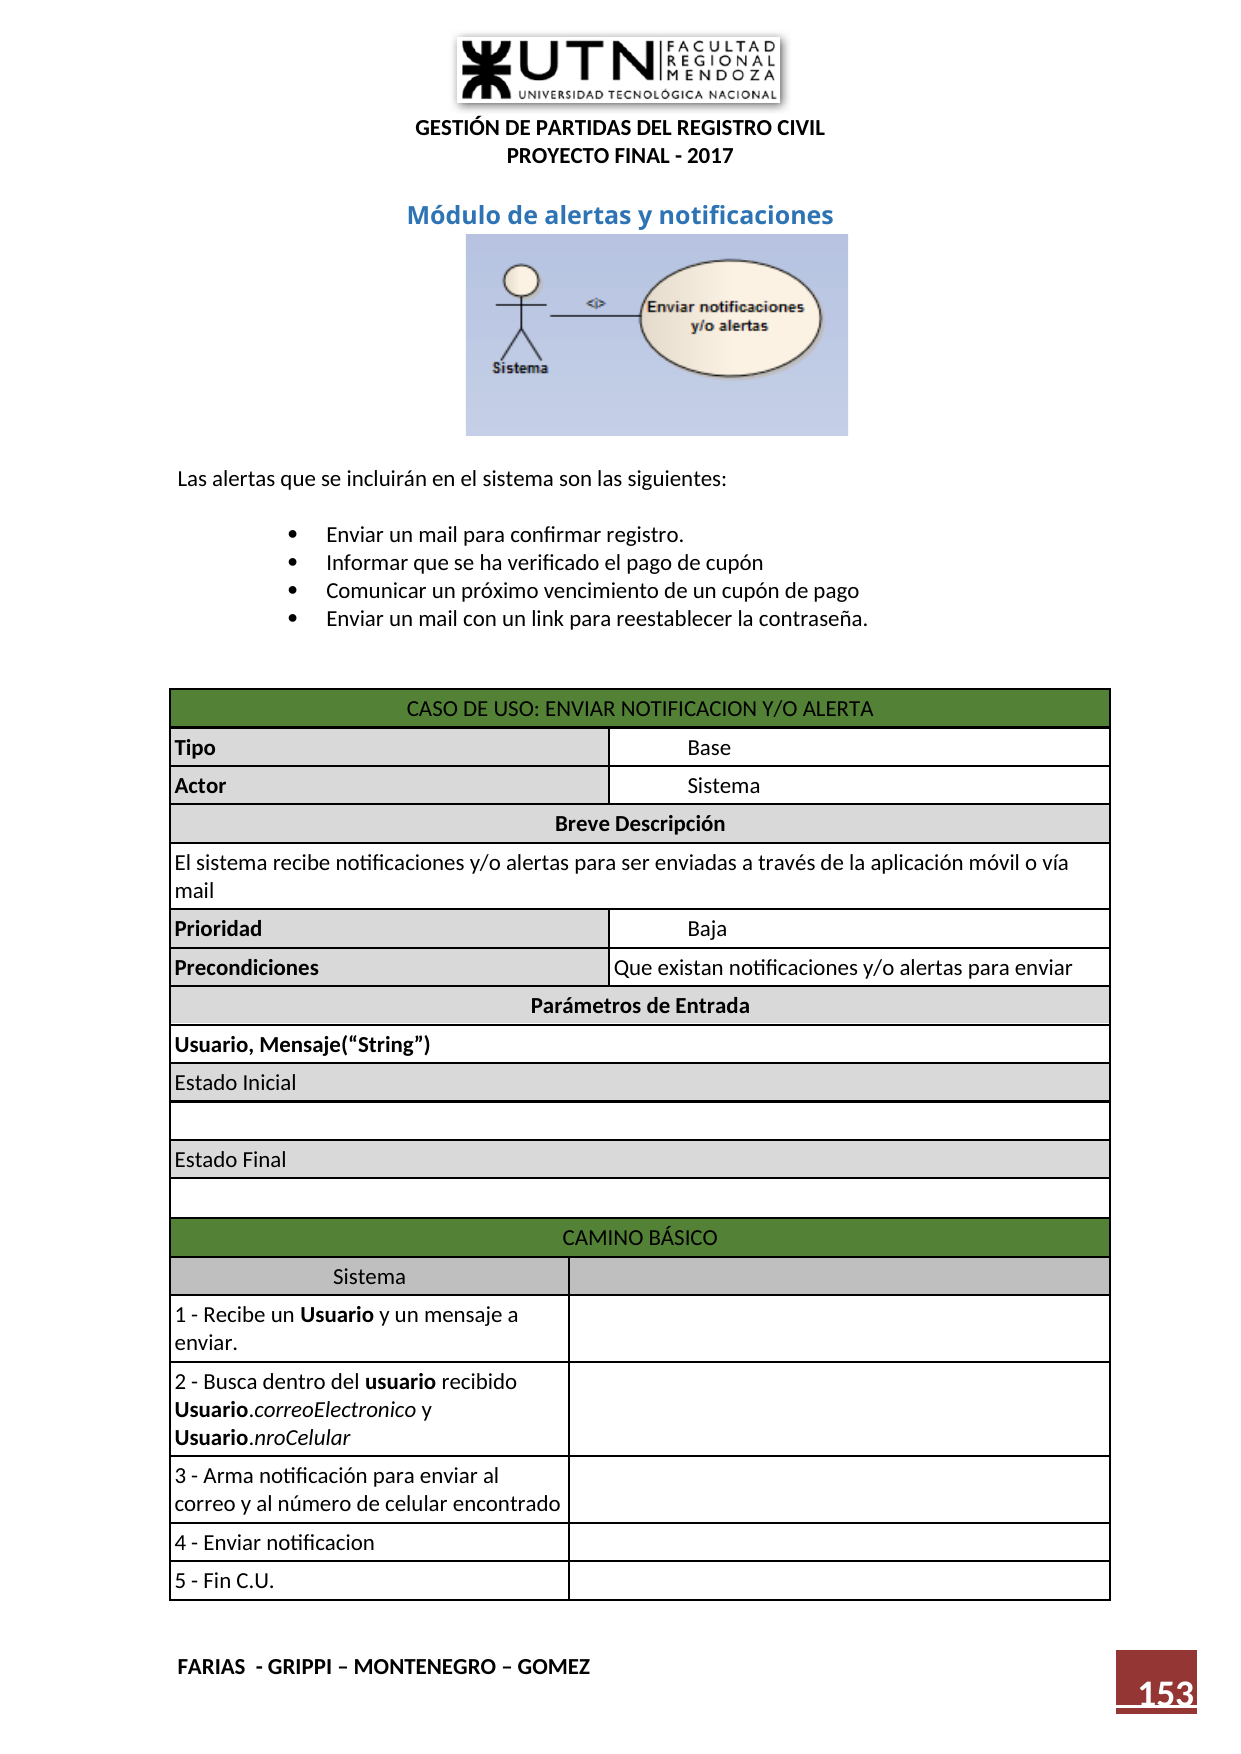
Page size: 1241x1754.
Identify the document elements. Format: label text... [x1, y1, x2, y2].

table_cell Parámetros de Entrada [171, 987, 1109, 1023]
table_cell 2 - Busca dentro del usuario recibido Usuario.correoElectronico y Usuario.nroCelular [171, 1363, 568, 1455]
table_cell [570, 1258, 1109, 1294]
table_cell El sistema recibe notificaciones y/o alertas para ser enviadas a través de la aplicación móvil o vía mail [171, 844, 1109, 908]
subtitle Módulo de alertas y notificaciones [177, 197, 1063, 232]
table_cell 4 - Enviar notificacion [171, 1524, 568, 1560]
table_cell CAMINO BÁSICO [171, 1219, 1109, 1256]
picture [449, 29, 791, 114]
list Comunicar un próximo vencimiento de un cupón de pago [288, 576, 1063, 604]
table_cell Que existan notificaciones y/o alertas para enviar [610, 949, 1109, 985]
table_cell Usuario, Mensaje(“String”) [171, 1026, 1109, 1062]
table_header CASO DE USO: ENVIAR NOTIFICACION Y/O ALERTA [171, 690, 1109, 726]
table_cell [570, 1524, 1109, 1560]
table_cell 5 - Fin C.U. [171, 1562, 568, 1598]
table_cell Base [610, 729, 1109, 765]
table_cell Estado Inicial [171, 1064, 1109, 1100]
table_cell 1 - Recibe un Usuario y un mensaje a enviar. [171, 1296, 568, 1361]
table_cell [570, 1562, 1109, 1598]
list Enviar un mail para confirmar registro. [288, 520, 1063, 548]
table_cell [570, 1363, 1109, 1455]
table_cell Breve Descripción [171, 805, 1109, 842]
table_cell [171, 1179, 1109, 1217]
text Las alertas que se incluirán en el sistema son las siguientes: [177, 464, 1063, 492]
table_cell Precondiciones [171, 949, 608, 985]
table_cell Actor [171, 767, 608, 803]
table_cell Prioridad [171, 910, 608, 947]
table_cell [171, 1103, 1109, 1139]
table_cell Baja [610, 910, 1109, 947]
table_cell Sistema [610, 767, 1109, 803]
table_cell [570, 1457, 1109, 1522]
table_cell Sistema [171, 1258, 568, 1294]
list Enviar un mail con un link para reestablecer la contraseña. [288, 604, 1063, 632]
table_cell Tipo [171, 729, 608, 765]
table_cell 3 - Arma notificación para enviar al correo y al número de celular encontrado [171, 1457, 568, 1522]
table_cell [570, 1296, 1109, 1361]
list Informar que se ha verificado el pago de cupón [288, 548, 1063, 576]
table_cell Estado Final [171, 1141, 1109, 1177]
picture [465, 234, 849, 436]
